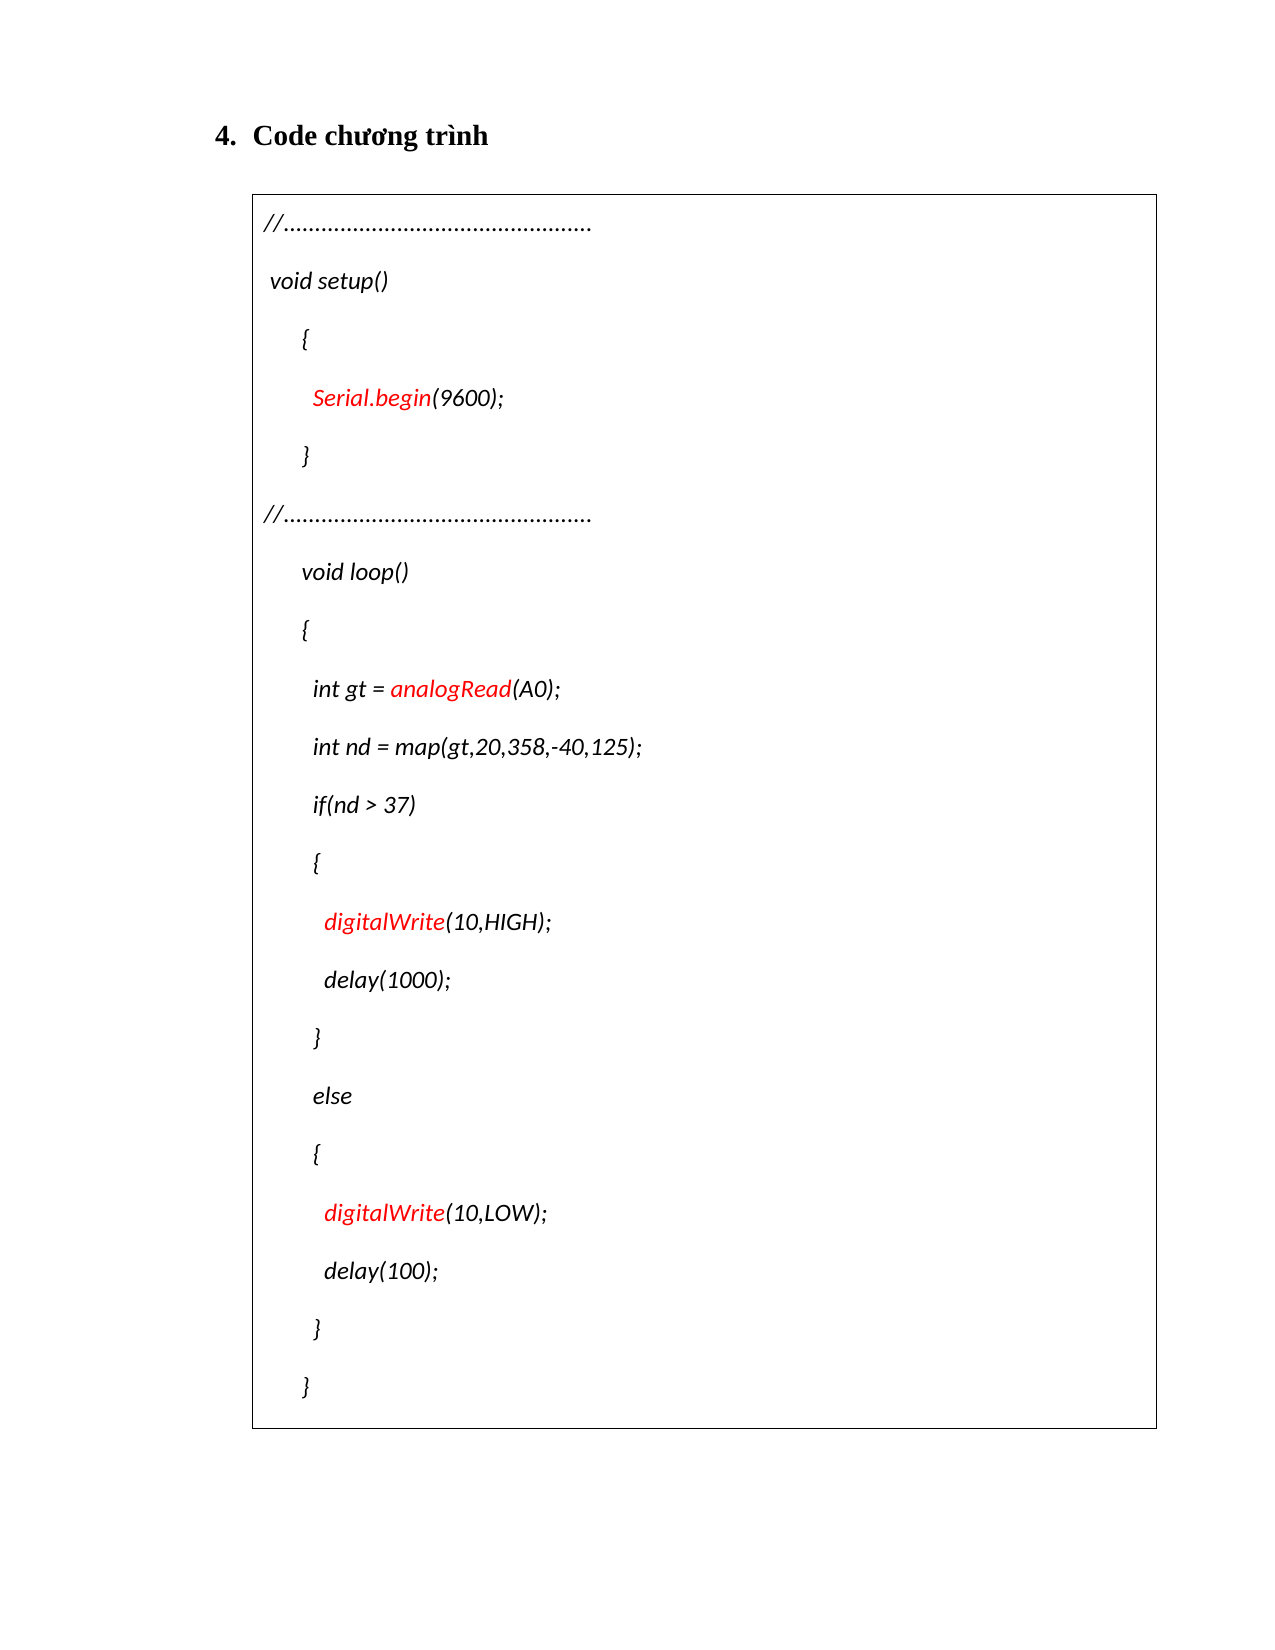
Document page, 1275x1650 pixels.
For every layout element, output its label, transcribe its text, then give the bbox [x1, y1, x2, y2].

table_header //................................................. void setup() { Serial.begin(9600); } //................................................. void loop() { int gt = analogRead(A0); int nd = map(gt,20,358,-40,125); if(nd > 37) { digitalWrite(10,HIGH); delay(1000); } else { digitalWrite(10,LOW); delay(100); } } [253, 195, 1156, 1428]
subtitle Code chương trình [215, 118, 1157, 152]
